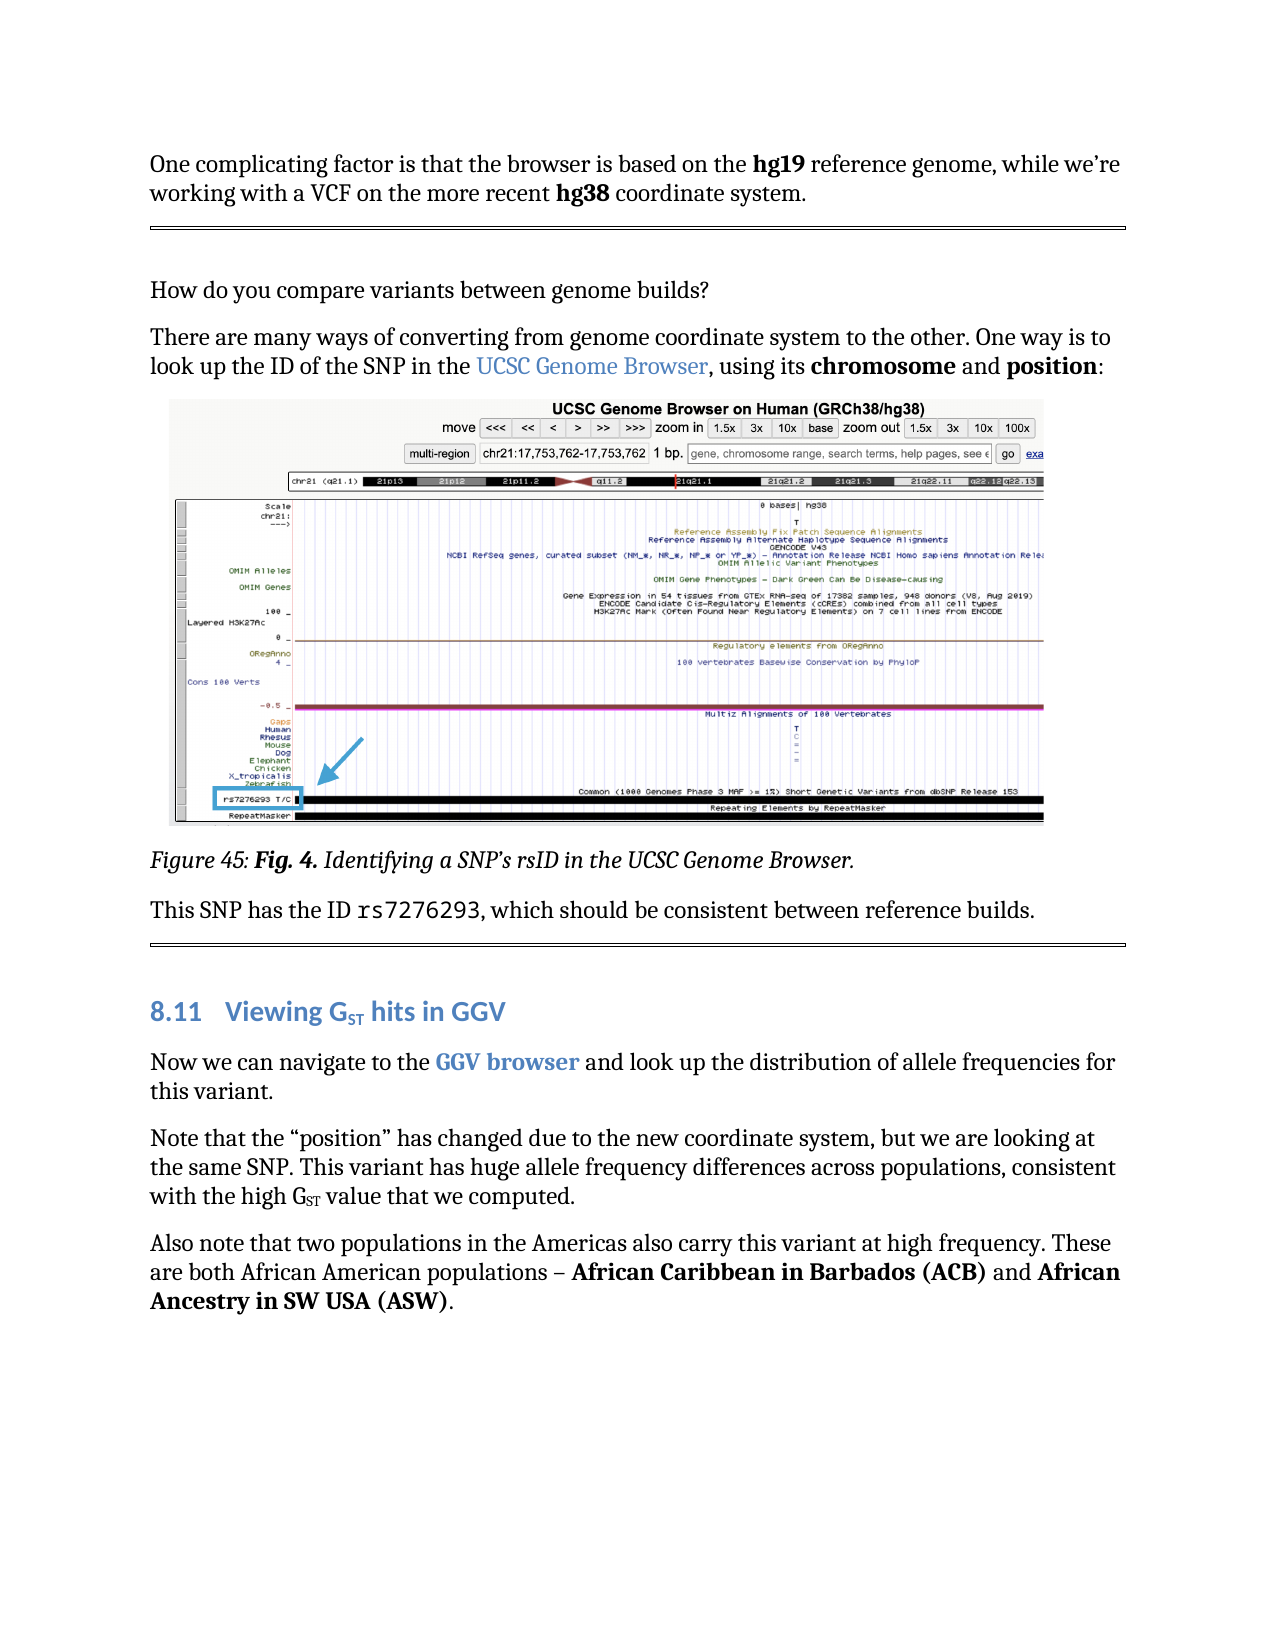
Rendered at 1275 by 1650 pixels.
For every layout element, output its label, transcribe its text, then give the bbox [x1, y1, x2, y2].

text Note that the “position” has changed due to the new coordinate system, but we are looking at the same SNP. This variant has huge allele frequency differences across populations, consistent with the high GST value that we computed. [150, 1124, 1125, 1210]
text One complicating factor is that the browser is based on the hg19 reference genome, while we’re working with a VCF on the more recent hg38 coordinate system. [150, 150, 1125, 207]
text Also note that two populations in the Americas also carry this variant at high frequency. These are both African American populations – African Caribbean in Barbados (ACB) and African Ancestry in SW USA (ASW). [150, 1229, 1125, 1315]
text How do you compare variants between genome builds? [150, 276, 1125, 304]
subtitle 8.11 Viewing GST hits in GGV [150, 993, 1125, 1029]
text This SNP has the ID rs7276293, which should be consistent between reference builds. [150, 894, 1125, 925]
text Now we can navigate to the GGV browser and look up the distribution of allele frequencies for this variant. [150, 1048, 1125, 1105]
picture [168, 399, 1044, 826]
text There are many ways of converting from genome coordinate system to the other. One way is to look up the ID of the SNP in the UCSC Genome Browser, using its chromosome and position: [150, 323, 1125, 381]
